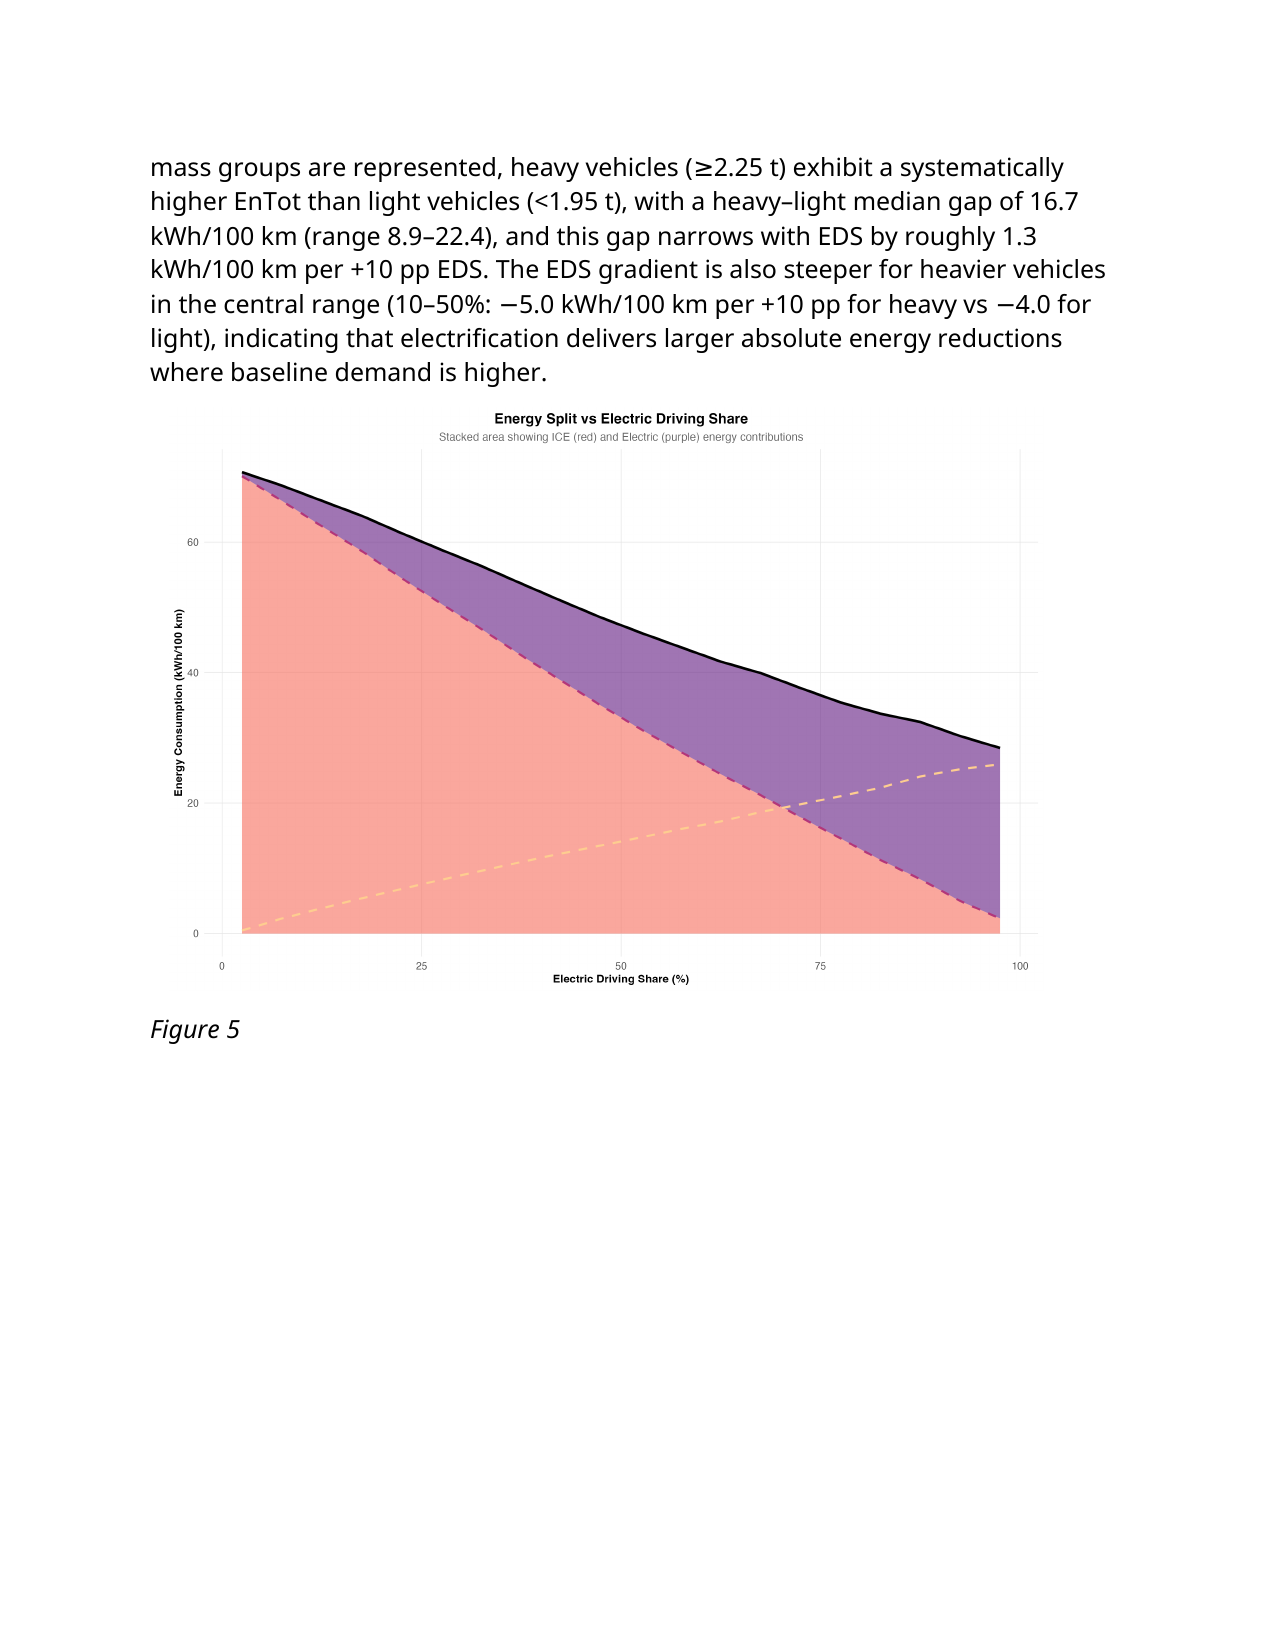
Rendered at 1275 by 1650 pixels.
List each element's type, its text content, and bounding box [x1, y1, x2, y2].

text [150, 150, 1125, 388]
text Figure 5 [150, 1011, 1125, 1045]
picture [168, 407, 1044, 991]
